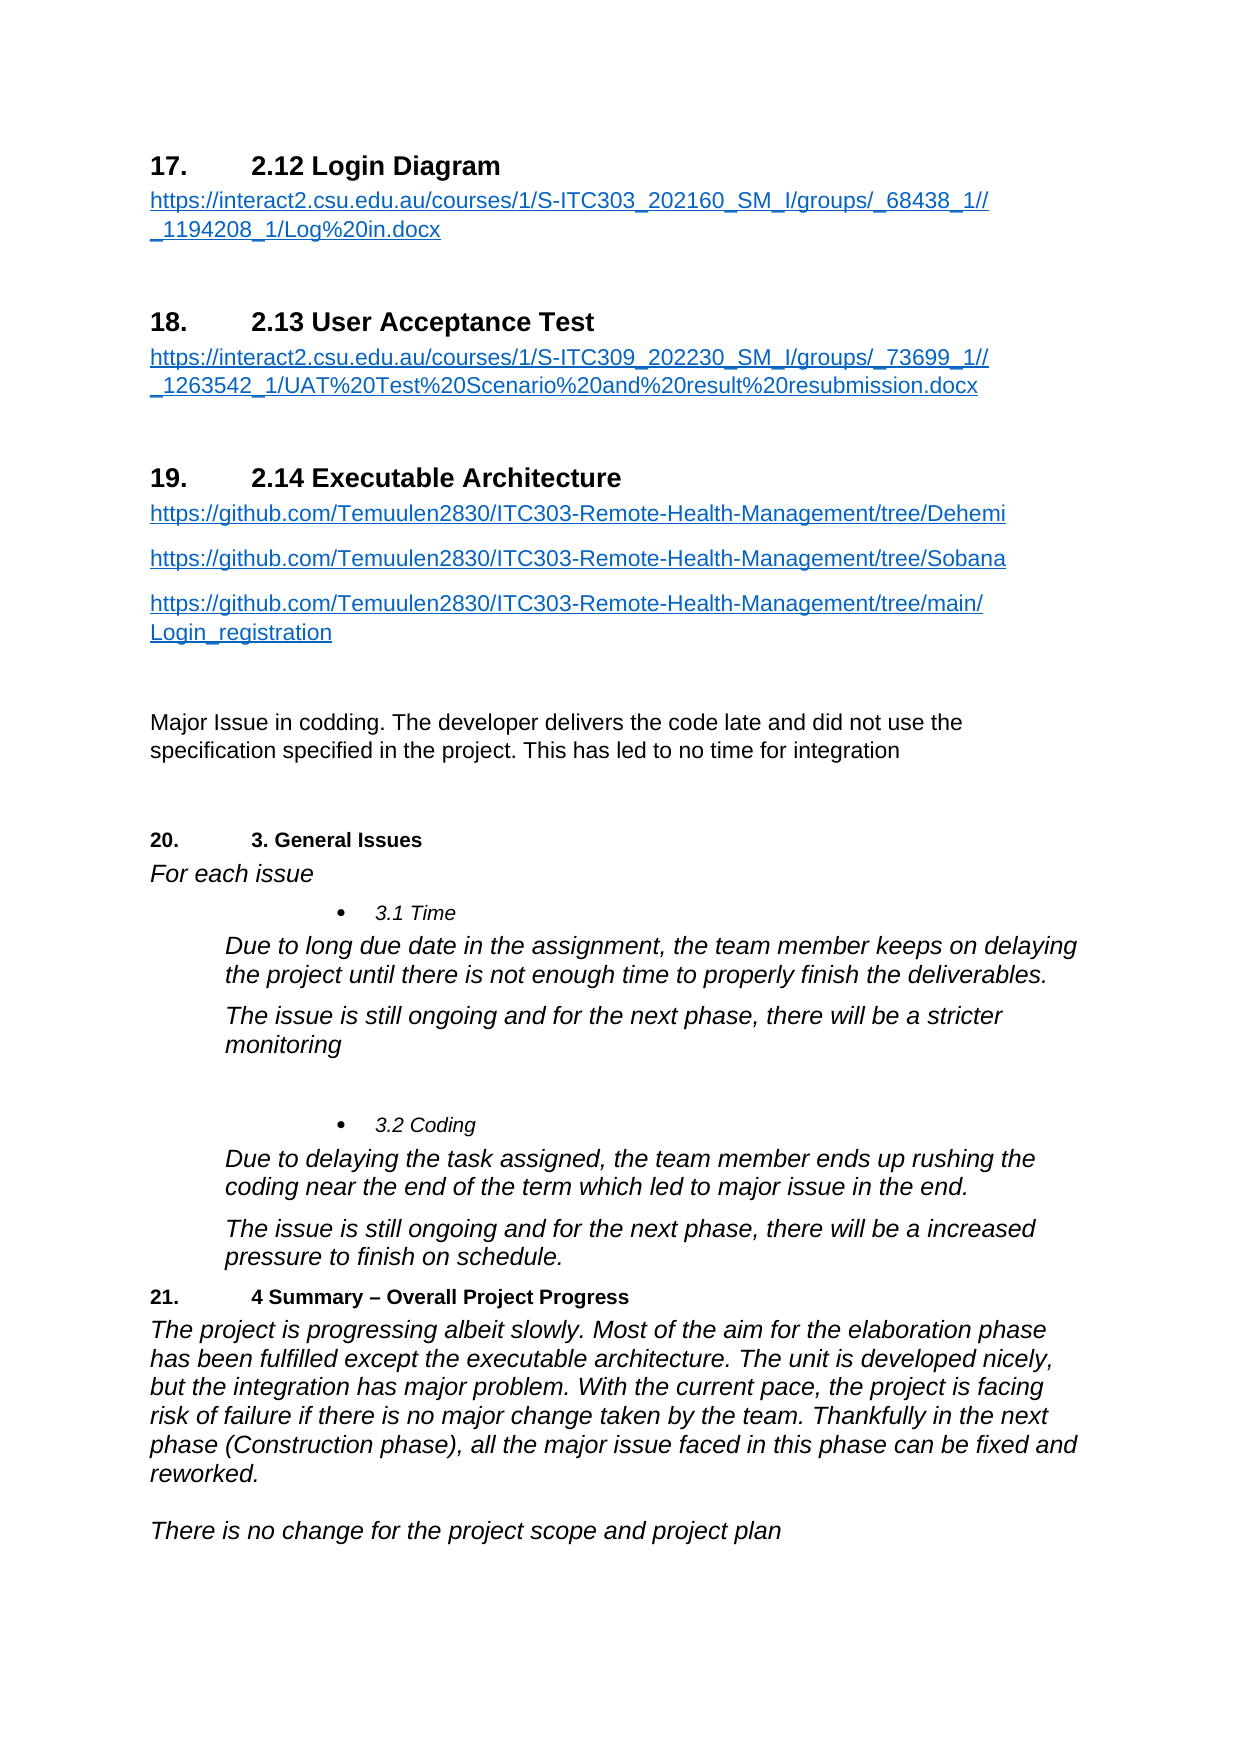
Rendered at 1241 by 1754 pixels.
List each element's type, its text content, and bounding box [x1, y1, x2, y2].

text Due to delaying the task assigned, the team member ends up rushing the coding near the end of the term which led to major issue in the end. [225, 1143, 1090, 1201]
subtitle 3. General Issues [150, 827, 1090, 852]
subtitle 2.13 User Acceptance Test [150, 306, 1090, 337]
text The issue is still ongoing and for the next phase, there will be a stricter monitoring [225, 1001, 1090, 1058]
text https://interact2.csu.edu.au/courses/1/S-ITC303_202160_SM_I/groups/_68438_1//_1194208_1/Log%20in.docx [150, 187, 1090, 242]
subtitle 2.12 Login Diagram [150, 150, 1090, 181]
subtitle 3.1 Time [337, 900, 1090, 925]
text https://github.com/Temuulen2830/ITC303-Remote-Health-Management/tree/Sobana [150, 545, 1090, 571]
text The issue is still ongoing and for the next phase, there will be a increased pressure to finish on schedule. [225, 1213, 1090, 1271]
text https://github.com/Temuulen2830/ITC303-Remote-Health-Management/tree/main/Login_registration [150, 590, 1090, 645]
text The project is progressing albeit slowly. Most of the aim for the elaboration phase has been fulfilled except the executable architecture. The unit is developed nicely, but the integration has major problem. With the current pace, the project is facing risk of failure if there is no major change taken by the team. Thankfully in the next phase (Construction phase), all the major issue faced in this phase can be fixed and reworked. There is no change for the project scope and project plan [150, 1315, 1090, 1545]
subtitle 4 Summary – Overall Project Progress [150, 1283, 1090, 1308]
text https://github.com/Temuulen2830/ITC303-Remote-Health-Management/tree/Dehemi [150, 500, 1090, 526]
text https://interact2.csu.edu.au/courses/1/S-ITC309_202230_SM_I/groups/_73699_1//_1263542_1/UAT%20Test%20Scenario%20and%20result%20resubmission.docx [150, 344, 1090, 398]
text Due to long due date in the assignment, the team member keeps on delaying the project until there is not enough time to properly finish the deliverables. [225, 931, 1090, 988]
subtitle 2.14 Executable Architecture [150, 462, 1090, 493]
text Major Issue in codding. The developer delivers the code late and did not use the specification specified in the project. This has led to no time for integration [150, 709, 1090, 763]
subtitle 3.2 Coding [337, 1112, 1090, 1137]
text For each issue [150, 858, 1090, 887]
